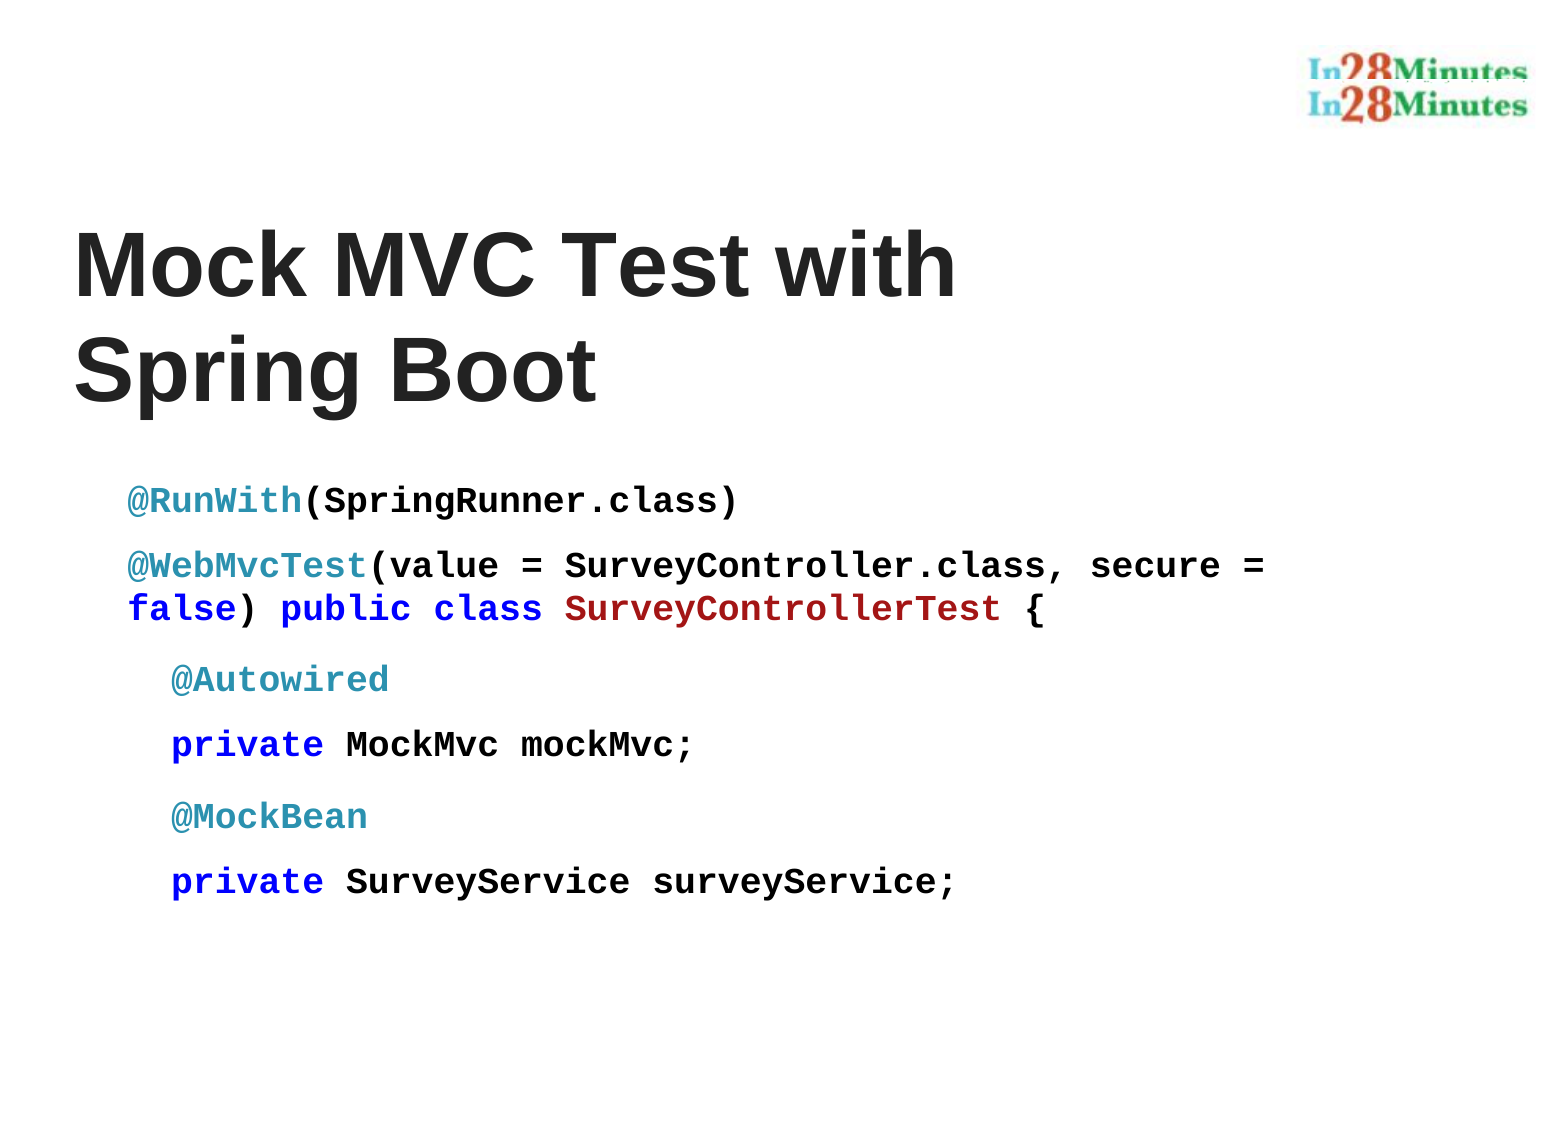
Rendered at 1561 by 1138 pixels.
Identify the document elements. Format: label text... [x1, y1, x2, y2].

text Mock MVC Test with Spring Boot [73, 210, 1489, 421]
text @WebMvcTest(value = SurveyController.class, secure = false) public class SurveyControllerTest { [127, 547, 1379, 632]
text private MockMvc mockMvc; [171, 726, 1489, 768]
text @Autowired [171, 661, 1489, 702]
picture [1272, 45, 1536, 212]
text @MockBean [171, 798, 1489, 839]
text @RunWith(SpringRunner.class) [127, 482, 1489, 523]
text private SurveyService surveyService; [171, 863, 1489, 905]
